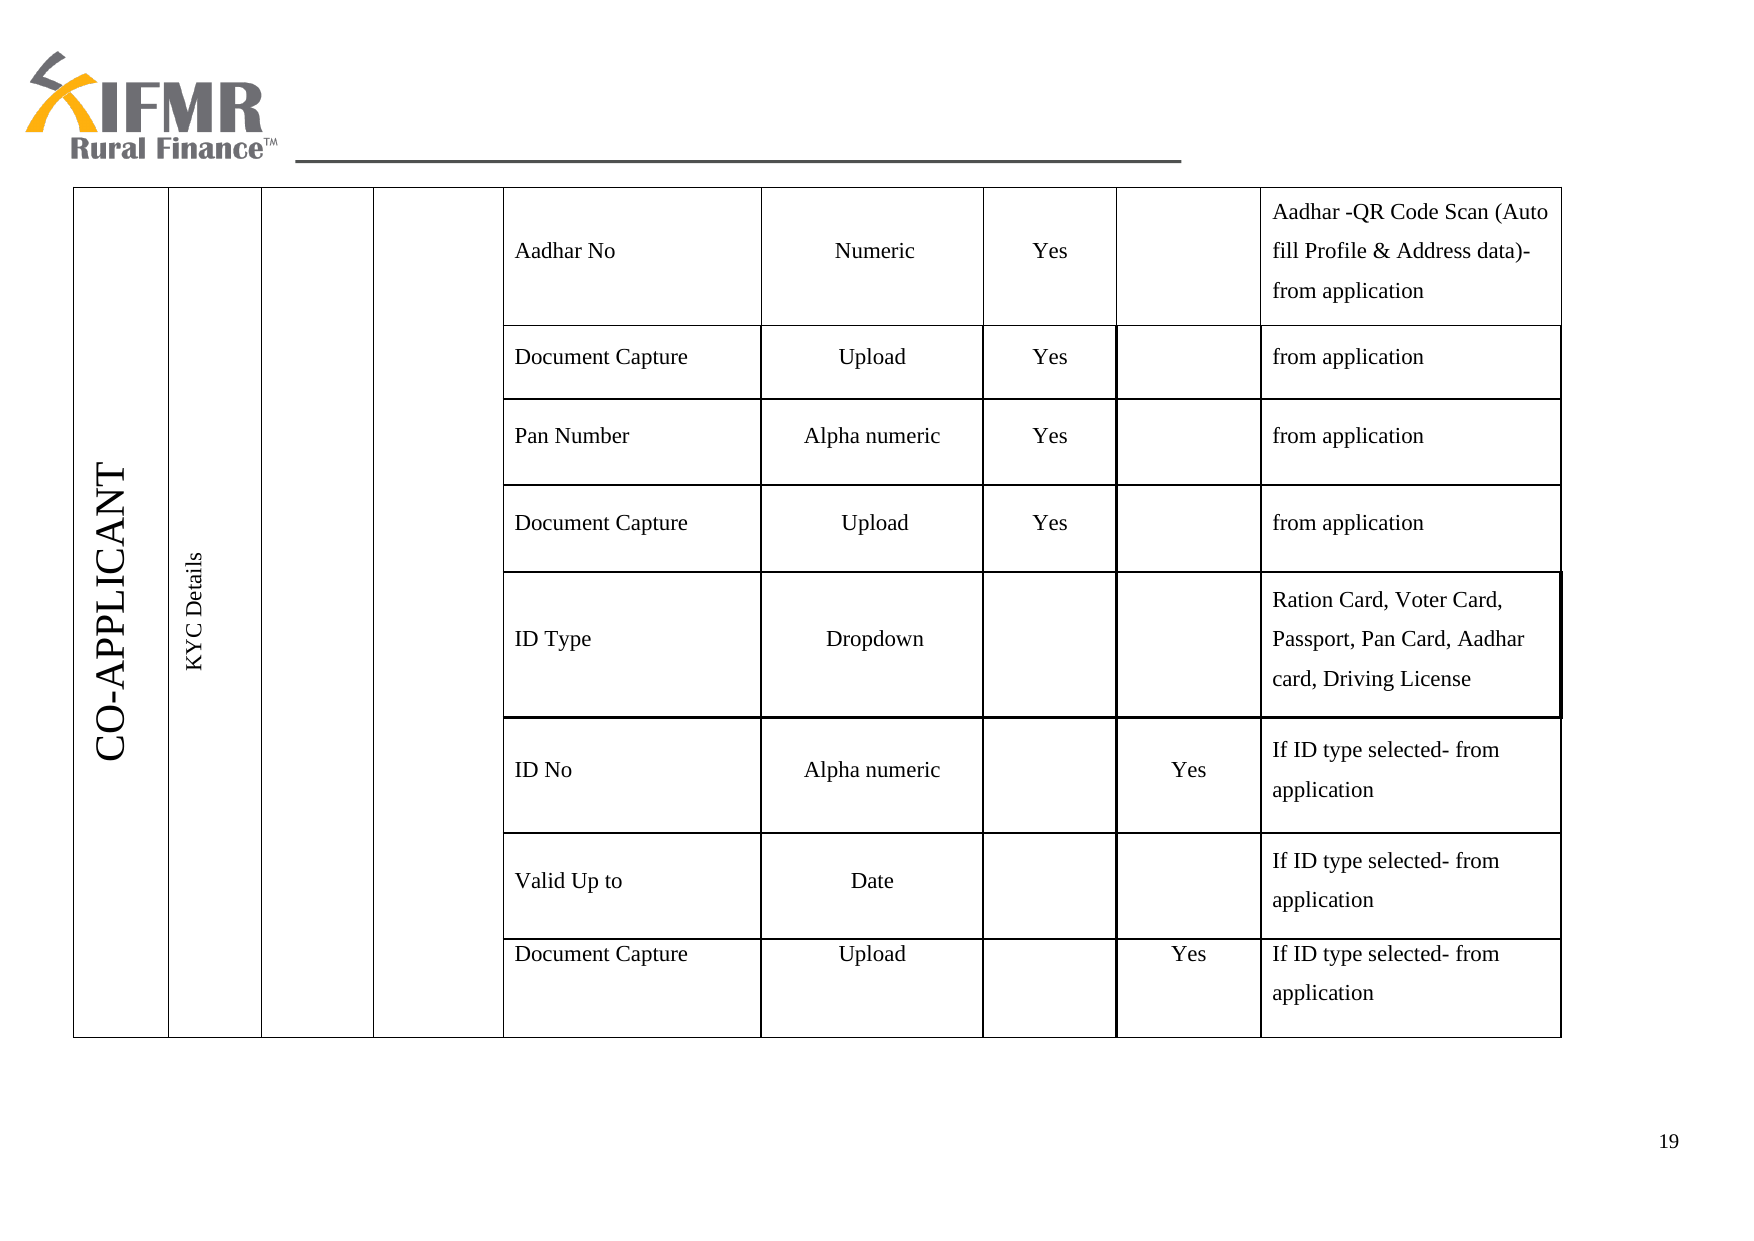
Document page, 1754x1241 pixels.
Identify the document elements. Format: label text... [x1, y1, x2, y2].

table_cell [1118, 326, 1260, 398]
table_cell Dropdown [762, 573, 982, 716]
table_cell [1118, 834, 1260, 938]
table_cell [984, 940, 1115, 1037]
table_cell Alpha numeric [762, 719, 982, 832]
table_cell Yes [984, 400, 1115, 484]
table_cell Yes [984, 486, 1115, 571]
table_cell [984, 834, 1115, 938]
table_cell [1118, 400, 1260, 484]
table_cell Alpha numeric [762, 400, 982, 484]
picture [18, 45, 284, 166]
table_cell [984, 719, 1115, 832]
table_cell If ID type selected- from application [1262, 719, 1560, 832]
table_cell Document Capture [504, 326, 760, 398]
table_cell KYC Details [169, 188, 261, 1037]
table_cell Upload [762, 940, 982, 1037]
table_cell [374, 188, 503, 1037]
table_cell Upload [762, 326, 982, 398]
table_cell If ID type selected- from application [1262, 834, 1560, 938]
table_cell from application [1262, 486, 1560, 571]
table_cell Numeric [762, 188, 983, 325]
table_cell If ID type selected- from application [1262, 940, 1560, 1037]
table_cell Date [762, 834, 982, 938]
table_cell Upload [762, 486, 982, 571]
table_cell from application [1262, 400, 1560, 484]
table_cell [984, 573, 1115, 716]
table_cell Yes [984, 326, 1115, 398]
table_cell Yes [1118, 940, 1260, 1037]
table_cell Yes [1118, 719, 1260, 832]
table_cell [262, 188, 373, 1037]
table_cell Document Capture [504, 940, 760, 1037]
table_cell Aadhar No [504, 188, 761, 325]
table_cell Yes [984, 188, 1116, 325]
table_cell from application [1262, 326, 1560, 398]
table_cell Document Capture [504, 486, 760, 571]
table_cell Pan Number [504, 400, 760, 484]
table_cell Valid Up to [504, 834, 760, 938]
table_cell CO-APPLICANT [74, 188, 168, 1037]
table_cell [1117, 188, 1260, 325]
table_cell [1118, 486, 1260, 571]
table_cell ID No [504, 719, 760, 832]
table_cell [1118, 573, 1260, 716]
table_cell Ration Card, Voter Card, Passport, Pan Card, Aadhar card, Driving License [1262, 573, 1559, 716]
table_cell Aadhar -QR Code Scan (Auto fill Profile & Address data)- from application [1261, 188, 1561, 325]
table_cell ID Type [504, 573, 760, 716]
